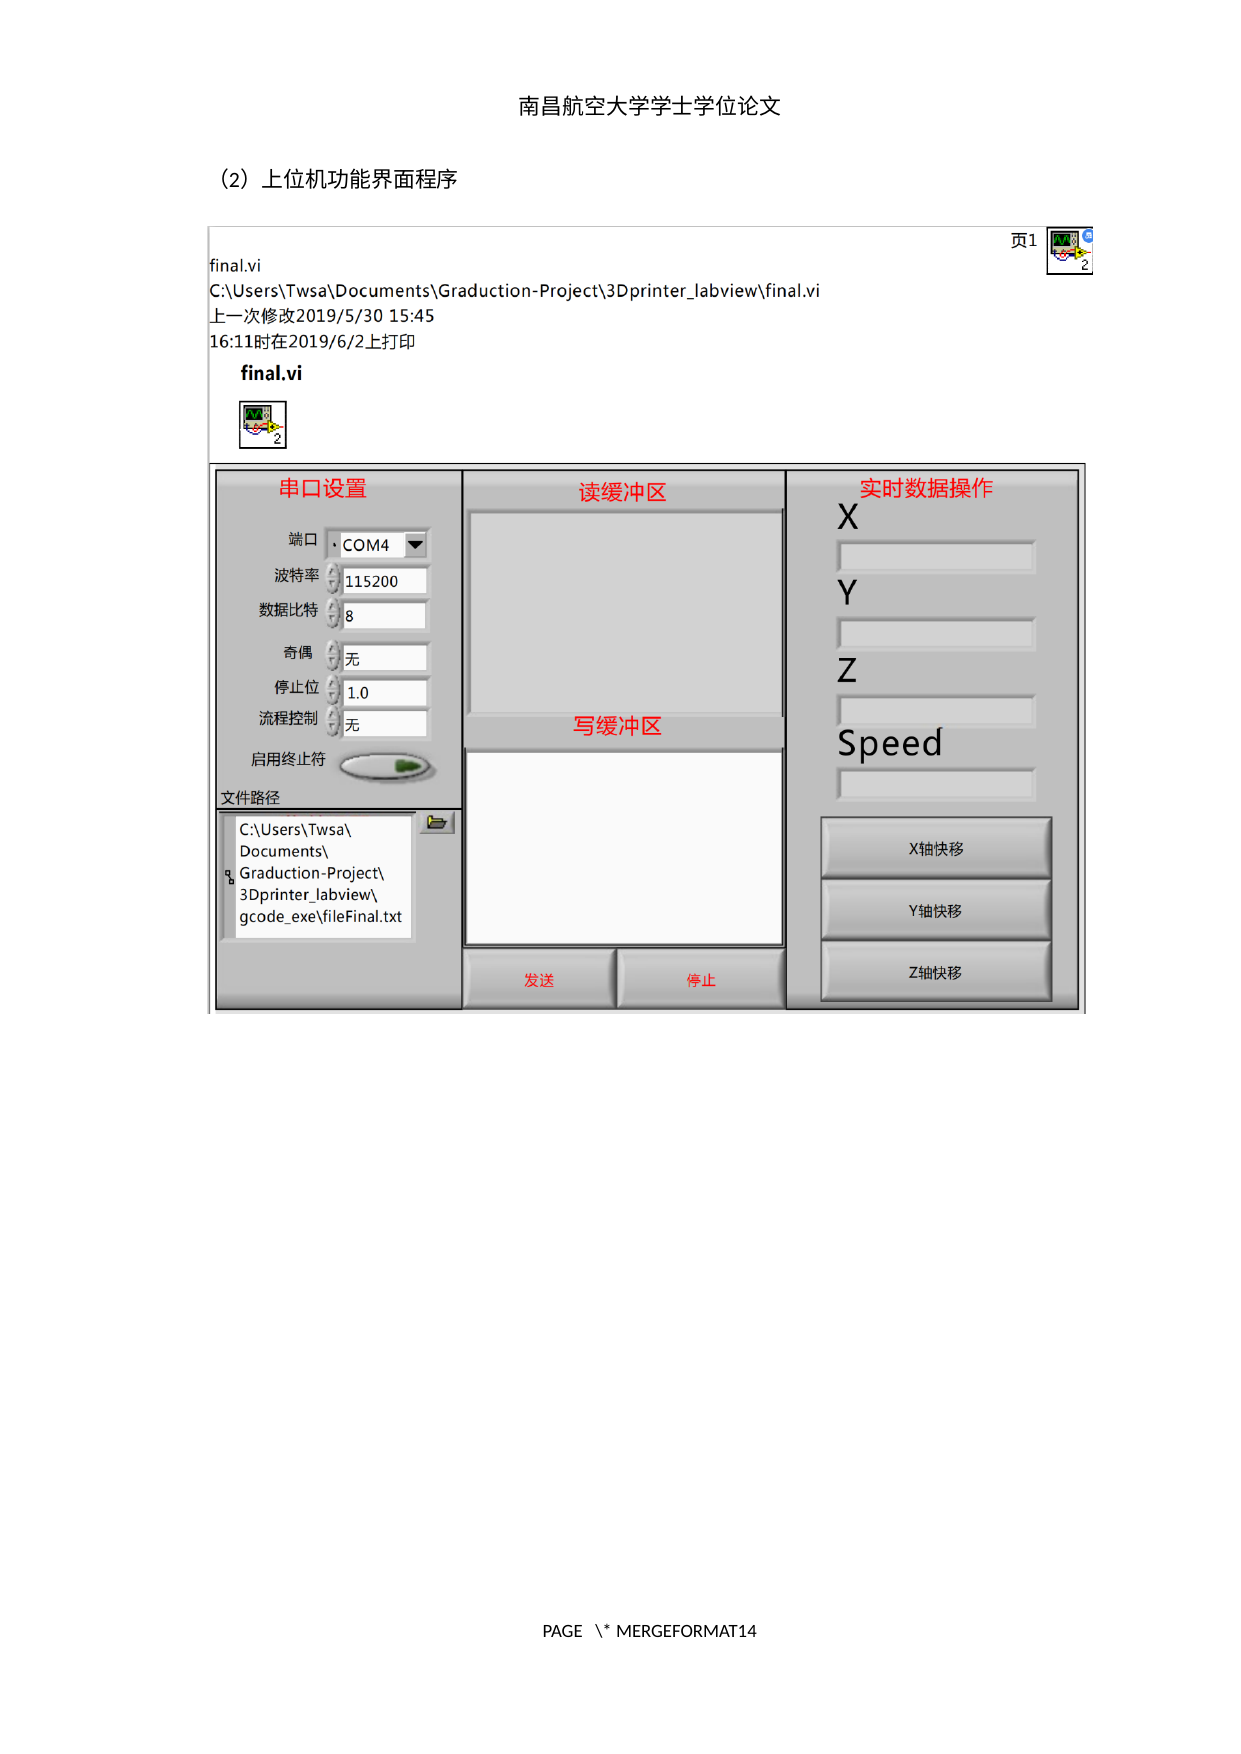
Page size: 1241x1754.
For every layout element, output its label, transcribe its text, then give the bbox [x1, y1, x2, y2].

text （2）上位机功能界面程序 [207, 162, 1092, 194]
picture [207, 226, 1093, 1014]
